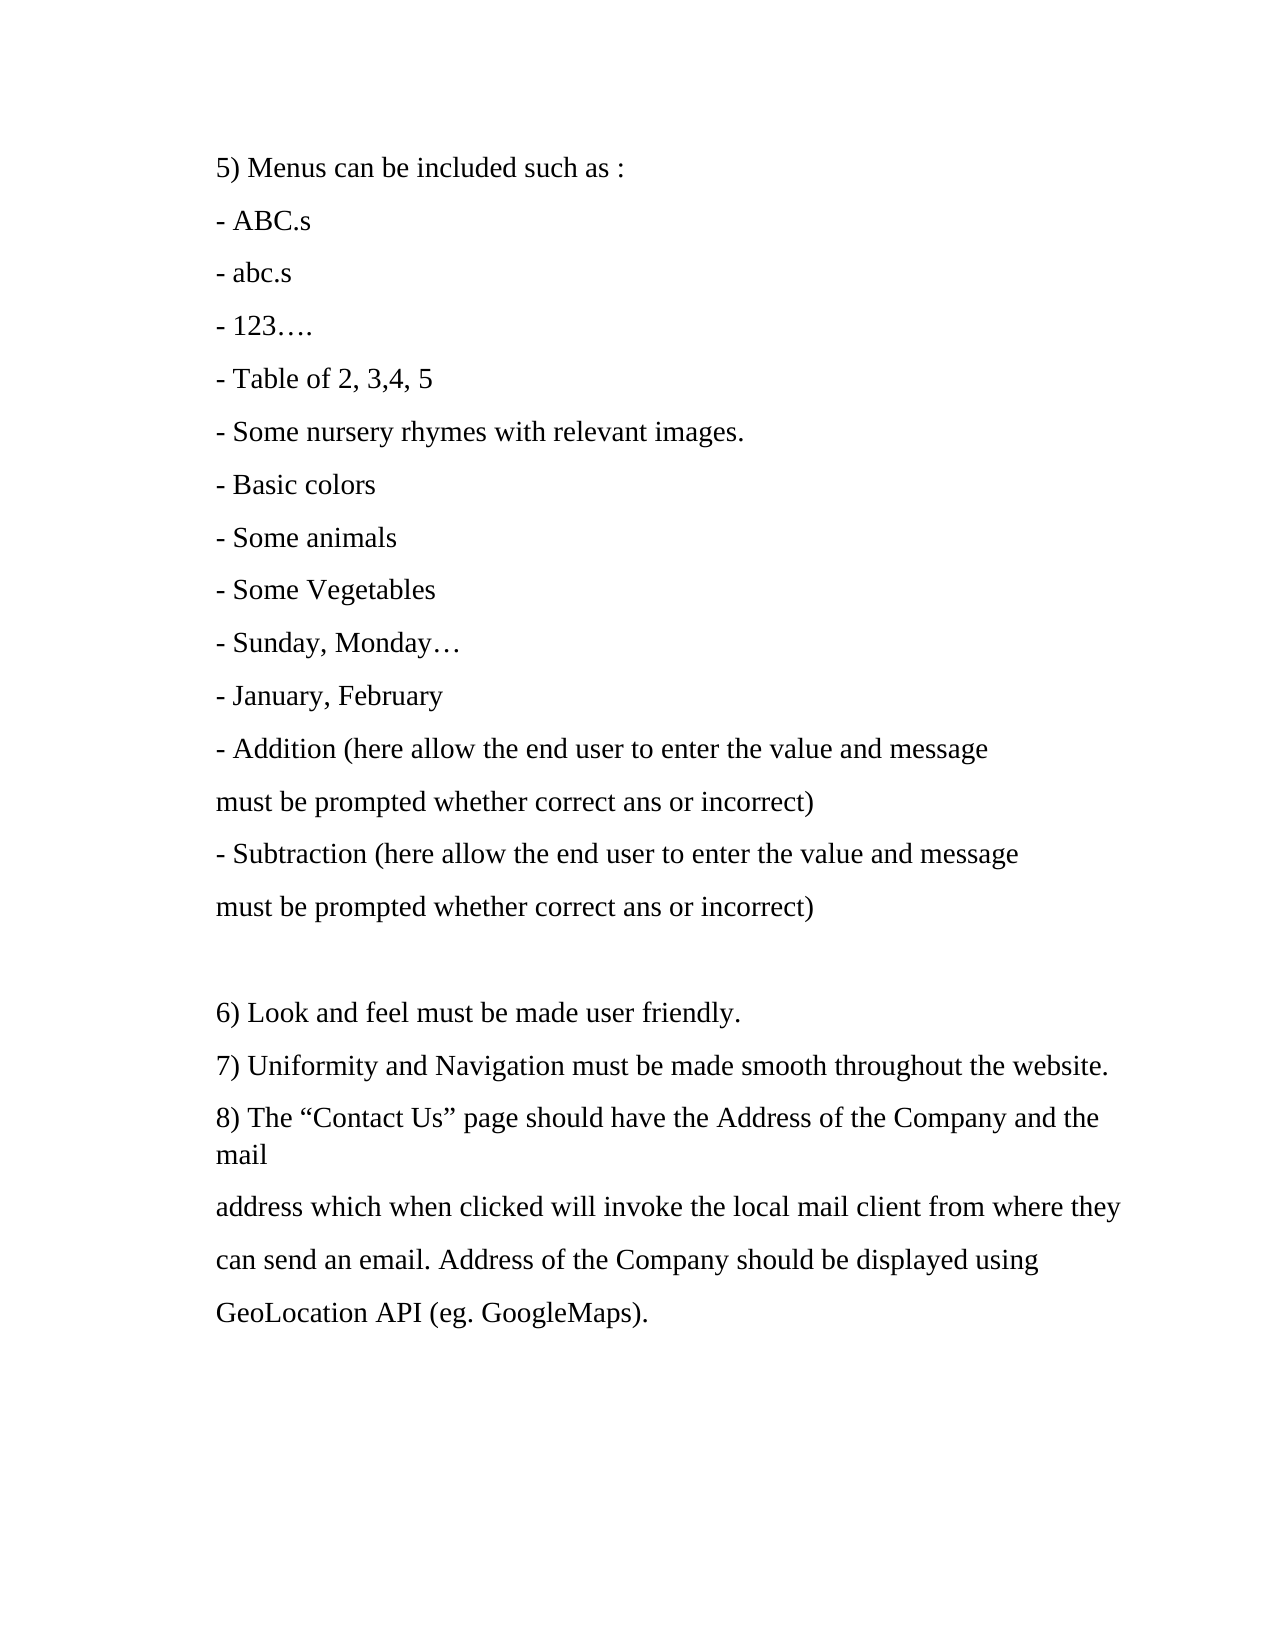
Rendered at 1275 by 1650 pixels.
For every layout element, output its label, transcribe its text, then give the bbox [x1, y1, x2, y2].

text must be prompted whether correct ans or incorrect) [216, 784, 1125, 817]
text must be prompted whether correct ans or incorrect) [216, 889, 1125, 923]
text 8) The “Contact Us” page should have the Address of the Company and the mail [216, 1101, 1125, 1170]
text - Basic colors [216, 467, 1125, 500]
text GeoLocation API (eg. GoogleMaps). [216, 1295, 1125, 1329]
text - Table of 2, 3,4, 5 [216, 361, 1125, 395]
text 6) Look and feel must be made user friendly. [216, 995, 1125, 1028]
text can send an email. Address of the Company should be displayed using [216, 1242, 1125, 1276]
text - Some nursery rhymes with relevant images. [216, 414, 1125, 448]
text address which when clicked will invoke the local mail client from where they [216, 1189, 1125, 1223]
text - Sunday, Monday… [216, 625, 1125, 659]
text - Some animals [216, 520, 1125, 553]
text 5) Menus can be included such as : [216, 150, 1125, 183]
text - Subtraction (here allow the end user to enter the value and message [216, 837, 1125, 870]
text - January, February [216, 678, 1125, 712]
text - Addition (here allow the end user to enter the value and message [216, 731, 1125, 764]
text 7) Uniformity and Navigation must be made smooth throughout the website. [216, 1048, 1125, 1081]
text - 123…. [216, 308, 1125, 342]
text - abc.s [216, 256, 1125, 289]
text - Some Vegetables [216, 572, 1125, 606]
text - ABC.s [216, 203, 1125, 236]
